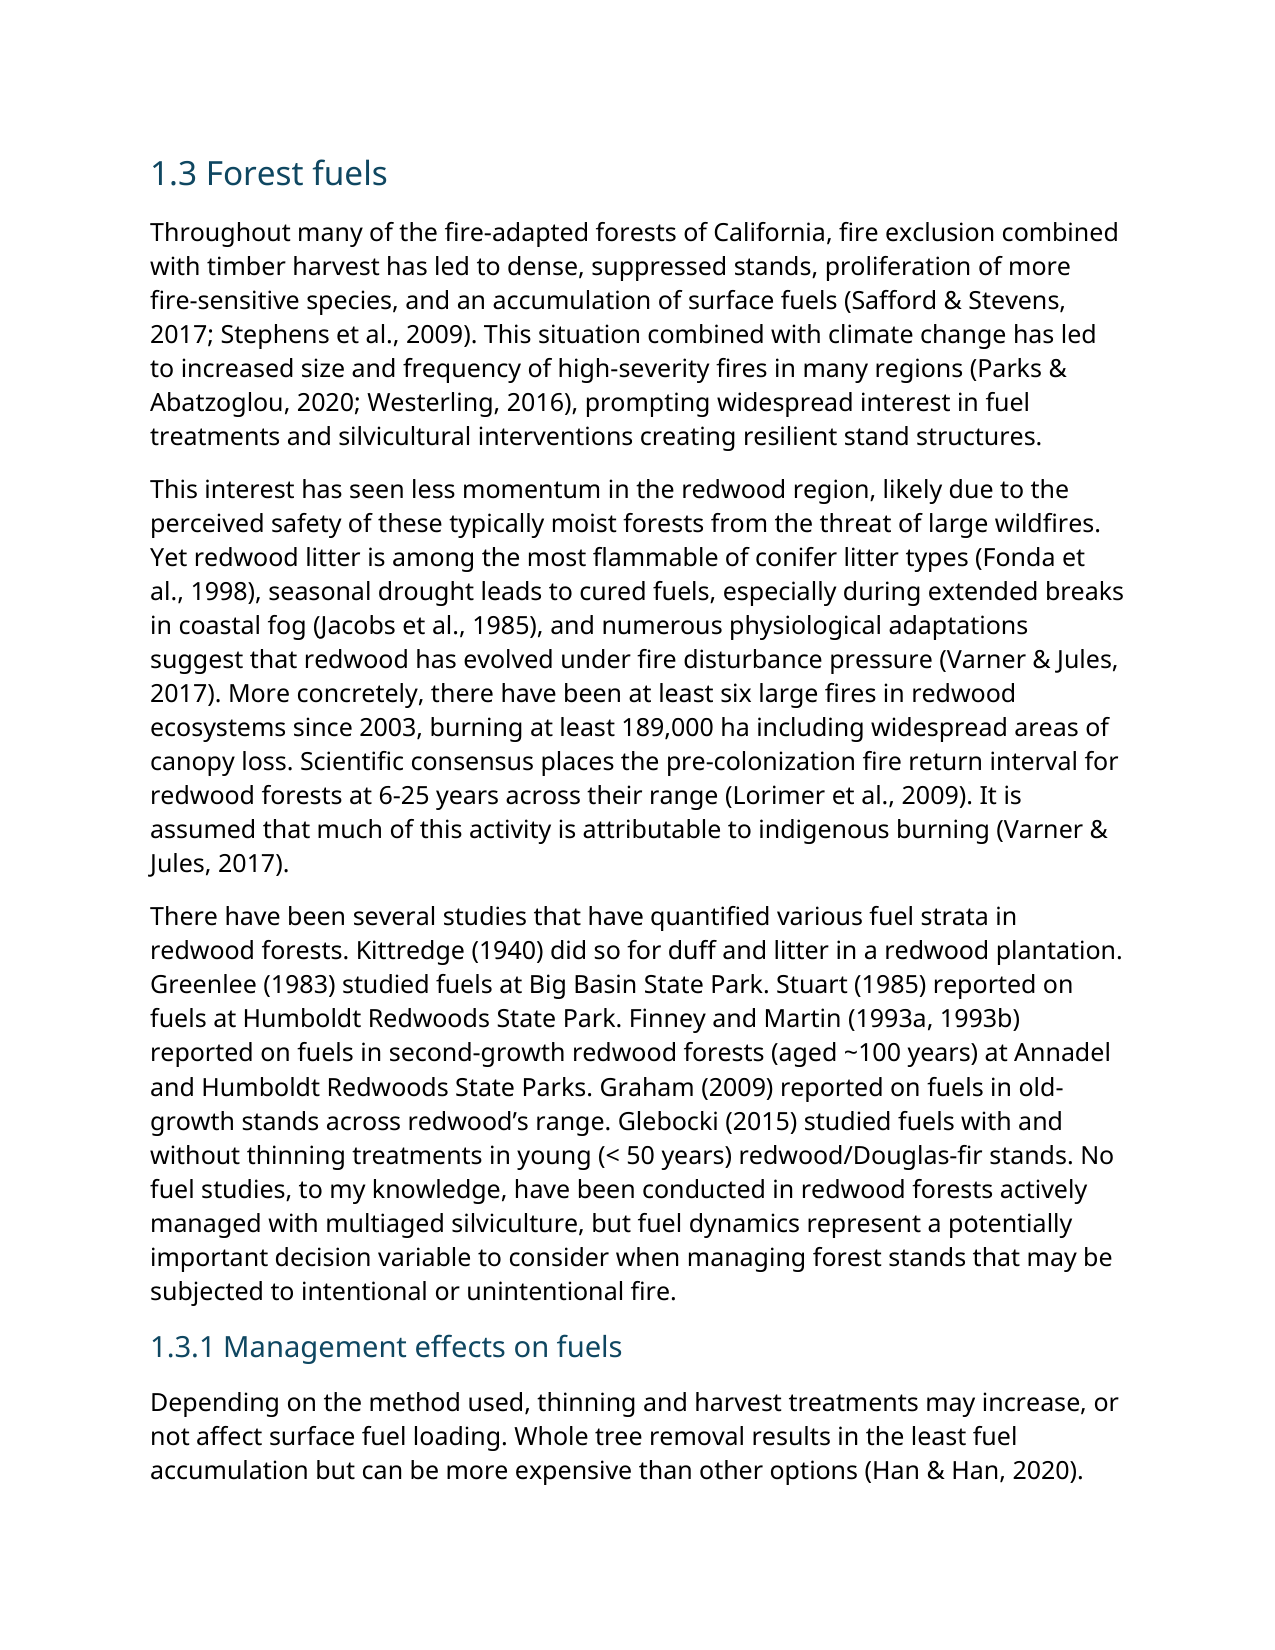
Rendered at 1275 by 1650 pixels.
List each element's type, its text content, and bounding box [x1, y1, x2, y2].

subtitle 1.3 Forest fuels [150, 150, 1125, 195]
text There have been several studies that have quantified various fuel strata in redwood forests. Kittredge (1940) did so for duff and litter in a redwood plantation. Greenlee (1983) studied fuels at Big Basin State Park. Stuart (1985) reported on fuels at Humboldt Redwoods State Park. Finney and Martin (1993a, 1993b) reported on fuels in second-growth redwood forests (aged ~100 years) at Annadel and Humboldt Redwoods State Parks. Graham (2009) reported on fuels in old-growth stands across redwood’s range. Glebocki (2015) studied fuels with and without thinning treatments in young (< 50 years) redwood/Douglas-fir stands. No fuel studies, to my knowledge, have been conducted in redwood forests actively managed with multiaged silviculture, but fuel dynamics represent a potentially important decision variable to consider when managing forest stands that may be subjected to intentional or unintentional fire. [150, 899, 1125, 1308]
text Throughout many of the fire-adapted forests of California, fire exclusion combined with timber harvest has led to dense, suppressed stands, proliferation of more fire-sensitive species, and an accumulation of surface fuels (Safford & Stevens, 2017; Stephens et al., 2009). This situation combined with climate change has led to increased size and frequency of high-severity fires in many regions (Parks & Abatzoglou, 2020; Westerling, 2016), prompting widespread interest in fuel treatments and silvicultural interventions creating resilient stand structures. [150, 214, 1125, 453]
text This interest has seen less momentum in the redwood region, likely due to the perceived safety of these typically moist forests from the threat of large wildfires. Yet redwood litter is among the most flammable of conifer litter types (Fonda et al., 1998), seasonal drought leads to cured fuels, especially during extended breaks in coastal fog (Jacobs et al., 1985), and numerous physiological adaptations suggest that redwood has evolved under fire disturbance pressure (Varner & Jules, 2017). More concretely, there have been at least six large fires in redwood ecosystems since 2003, burning at least 189,000 ha including widespread areas of canopy loss. Scientific consensus places the pre-colonization fire return interval for redwood forests at 6-25 years across their range (Lorimer et al., 2009). It is assumed that much of this activity is attributable to indigenous burning (Varner & Jules, 2017). [150, 471, 1125, 880]
subtitle 1.3.1 Management effects on fuels [150, 1326, 1125, 1366]
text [150, 1385, 1125, 1487]
